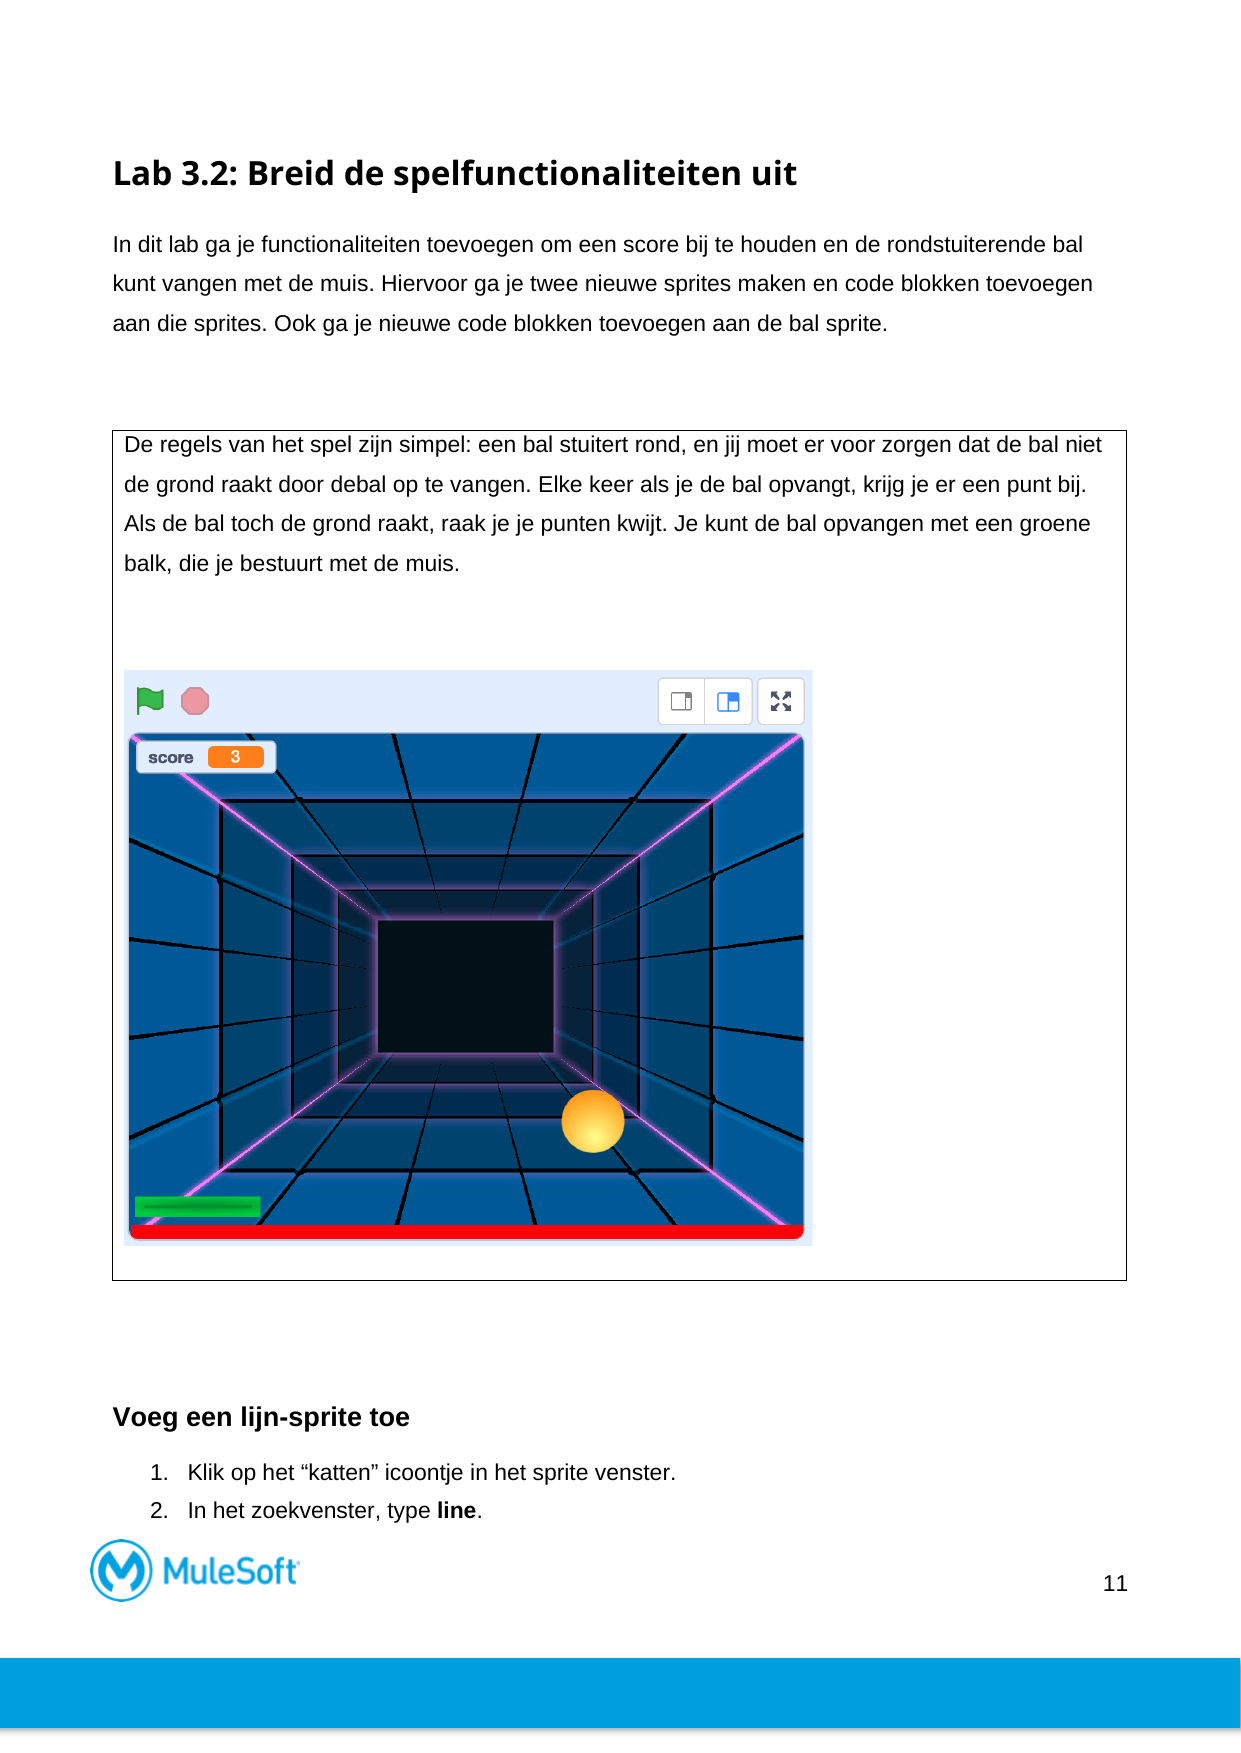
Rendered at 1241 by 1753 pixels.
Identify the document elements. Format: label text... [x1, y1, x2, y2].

picture [123, 670, 813, 1246]
subtitle Voeg een lijn-sprite toe [112, 1401, 1128, 1432]
list Klik op het “katten” icoontje in het sprite venster. [150, 1459, 1128, 1485]
text In het zoekvenster, type line. [150, 1497, 1128, 1523]
text In dit lab ga je functionaliteiten toevoegen om een score bij te houden en de rondstuiterende bal kunt vangen met de muis. Hiervoor ga je twee nieuwe sprites maken en code blokken toevoegen aan die sprites. Ook ga je nieuwe code blokken toevoegen aan de bal sprite. [112, 231, 1128, 336]
table_header De regels van het spel zijn simpel: een bal stuitert rond, en jij moet er voor zorgen dat de bal niet de grond raakt door debal op te vangen. Elke keer als je de bal opvangt, krijg je er een punt bij. Als de bal toch de grond raakt, raak je je punten kwijt. Je kunt de bal opvangen met een groene balk, die je bestuurt met de muis. [113, 431, 1126, 1279]
picture [90, 1577, 115, 1602]
title Lab 3.2: Breid de spelfunctionaliteiten uit [112, 150, 1128, 195]
picture [128, 1539, 300, 1602]
picture [90, 1539, 115, 1564]
picture [94, 1543, 150, 1599]
